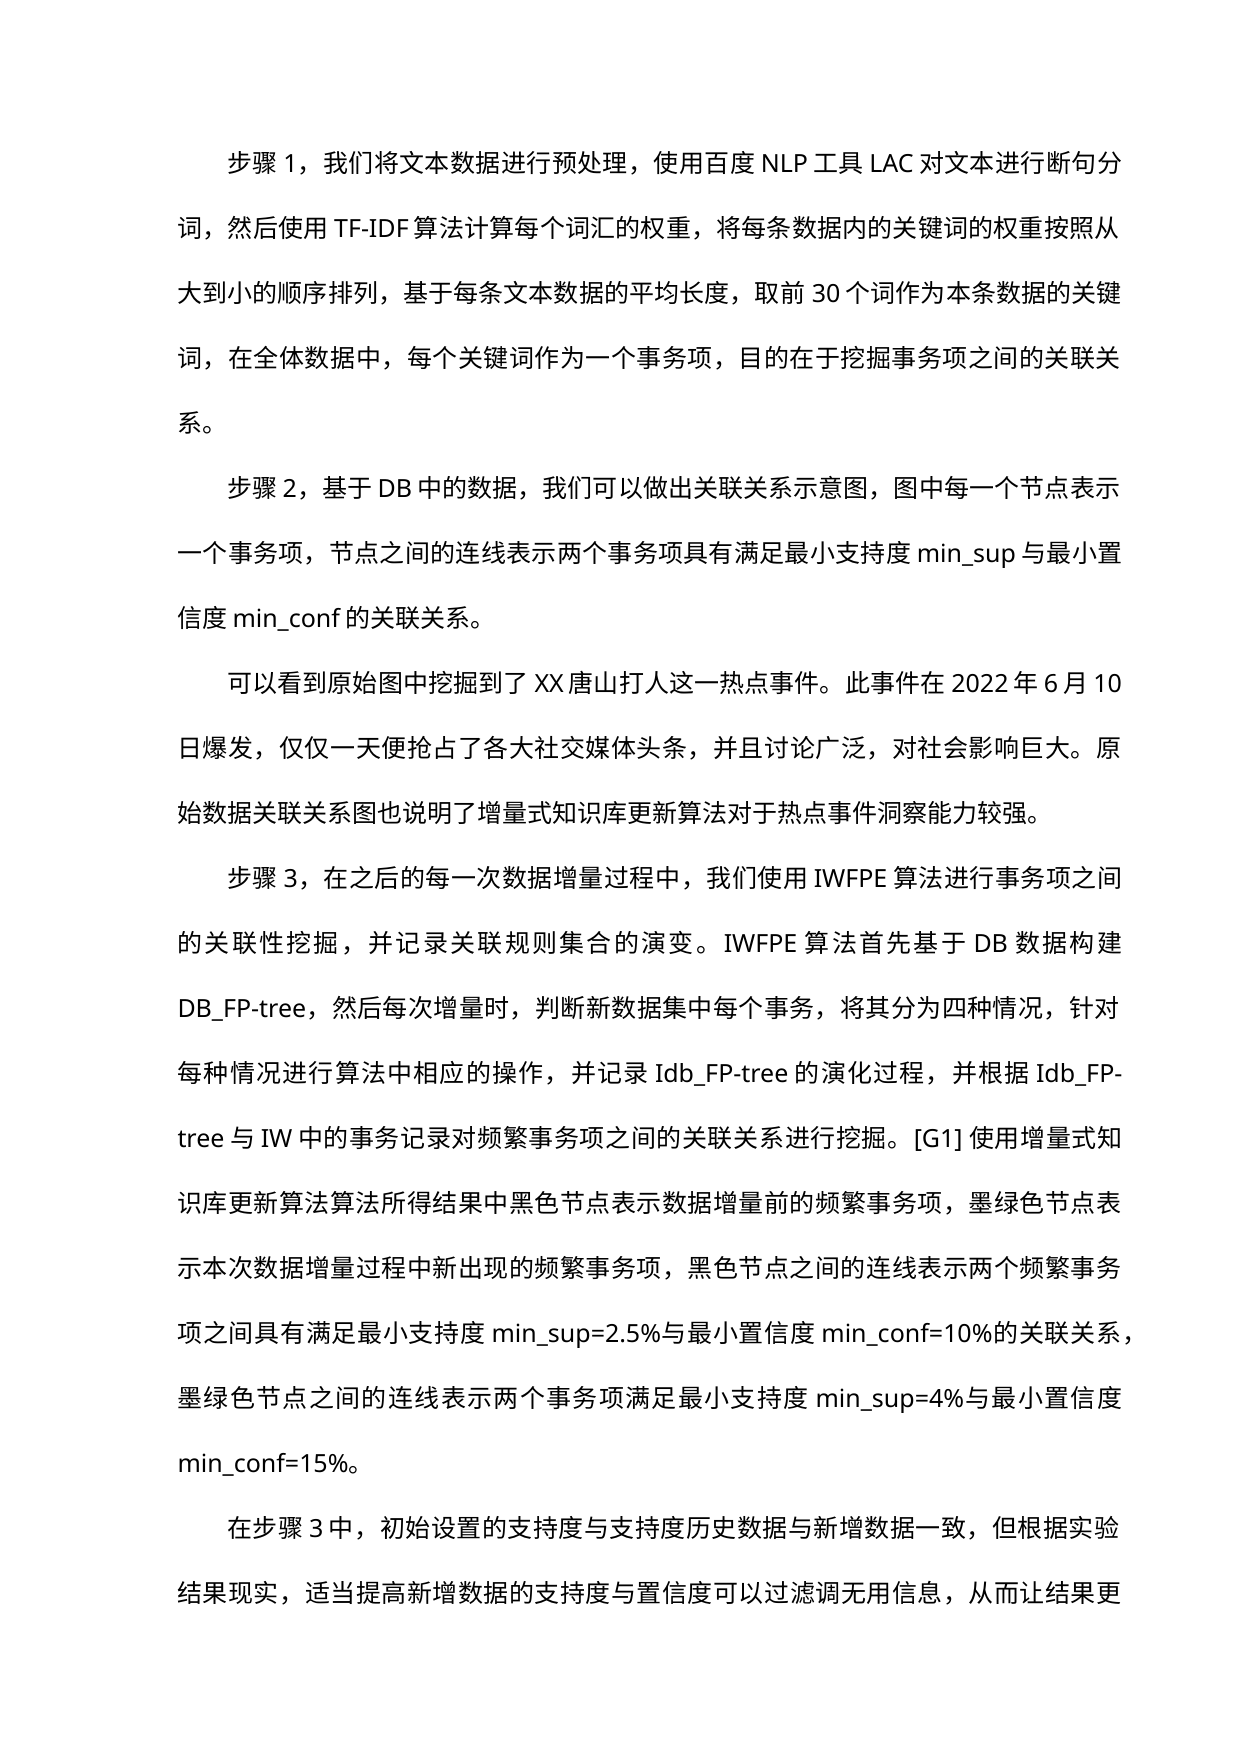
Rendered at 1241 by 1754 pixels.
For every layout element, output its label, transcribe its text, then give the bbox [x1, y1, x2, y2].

text 可以看到原始图中挖掘到了XX唐山打人这一热点事件。此事件在2022年6月10日爆发，仅仅一天便抢占了各大社交媒体头条，并且讨论广泛，对社会影响巨大。原始数据关联关系图也说明了增量式知识库更新算法对于热点事件洞察能力较强。 [177, 649, 1122, 844]
text 步骤2，基于DB中的数据，我们可以做出关联关系示意图，图中每一个节点表示一个事务项，节点之间的连线表示两个事务项具有满足最小支持度min_sup与最小置信度min_conf的关联关系。 [177, 454, 1122, 649]
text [177, 1494, 1122, 1624]
text 步骤1，我们将文本数据进行预处理，使用百度NLP工具LAC对文本进行断句分词，然后使用TF-IDF算法计算每个词汇的权重，将每条数据内的关键词的权重按照从大到小的顺序排列，基于每条文本数据的平均长度，取前30个词作为本条数据的关键词，在全体数据中，每个关键词作为一个事务项，目的在于挖掘事务项之间的关联关系。 [177, 129, 1122, 454]
text 步骤3，在之后的每一次数据增量过程中，我们使用IWFPE算法进行事务项之间的关联性挖掘，并记录关联规则集合的演变。IWFPE算法首先基于DB数据构建DB_FP-tree，然后每次增量时，判断新数据集中每个事务，将其分为四种情况，针对每种情况进行算法中相应的操作，并记录Idb_FP-tree的演化过程，并根据Idb_FP-tree与IW中的事务记录对频繁事务项之间的关联关系进行挖掘。[G1] 使用增量式知识库更新算法算法所得结果中黑色节点表示数据增量前的频繁事务项，墨绿色节点表示本次数据增量过程中新出现的频繁事务项，黑色节点之间的连线表示两个频繁事务项之间具有满足最小支持度min_sup=2.5%与最小置信度min_conf=10%的关联关系，墨绿色节点之间的连线表示两个事务项满足最小支持度min_sup=4%与最小置信度min_conf=15%。 [177, 844, 1122, 1494]
